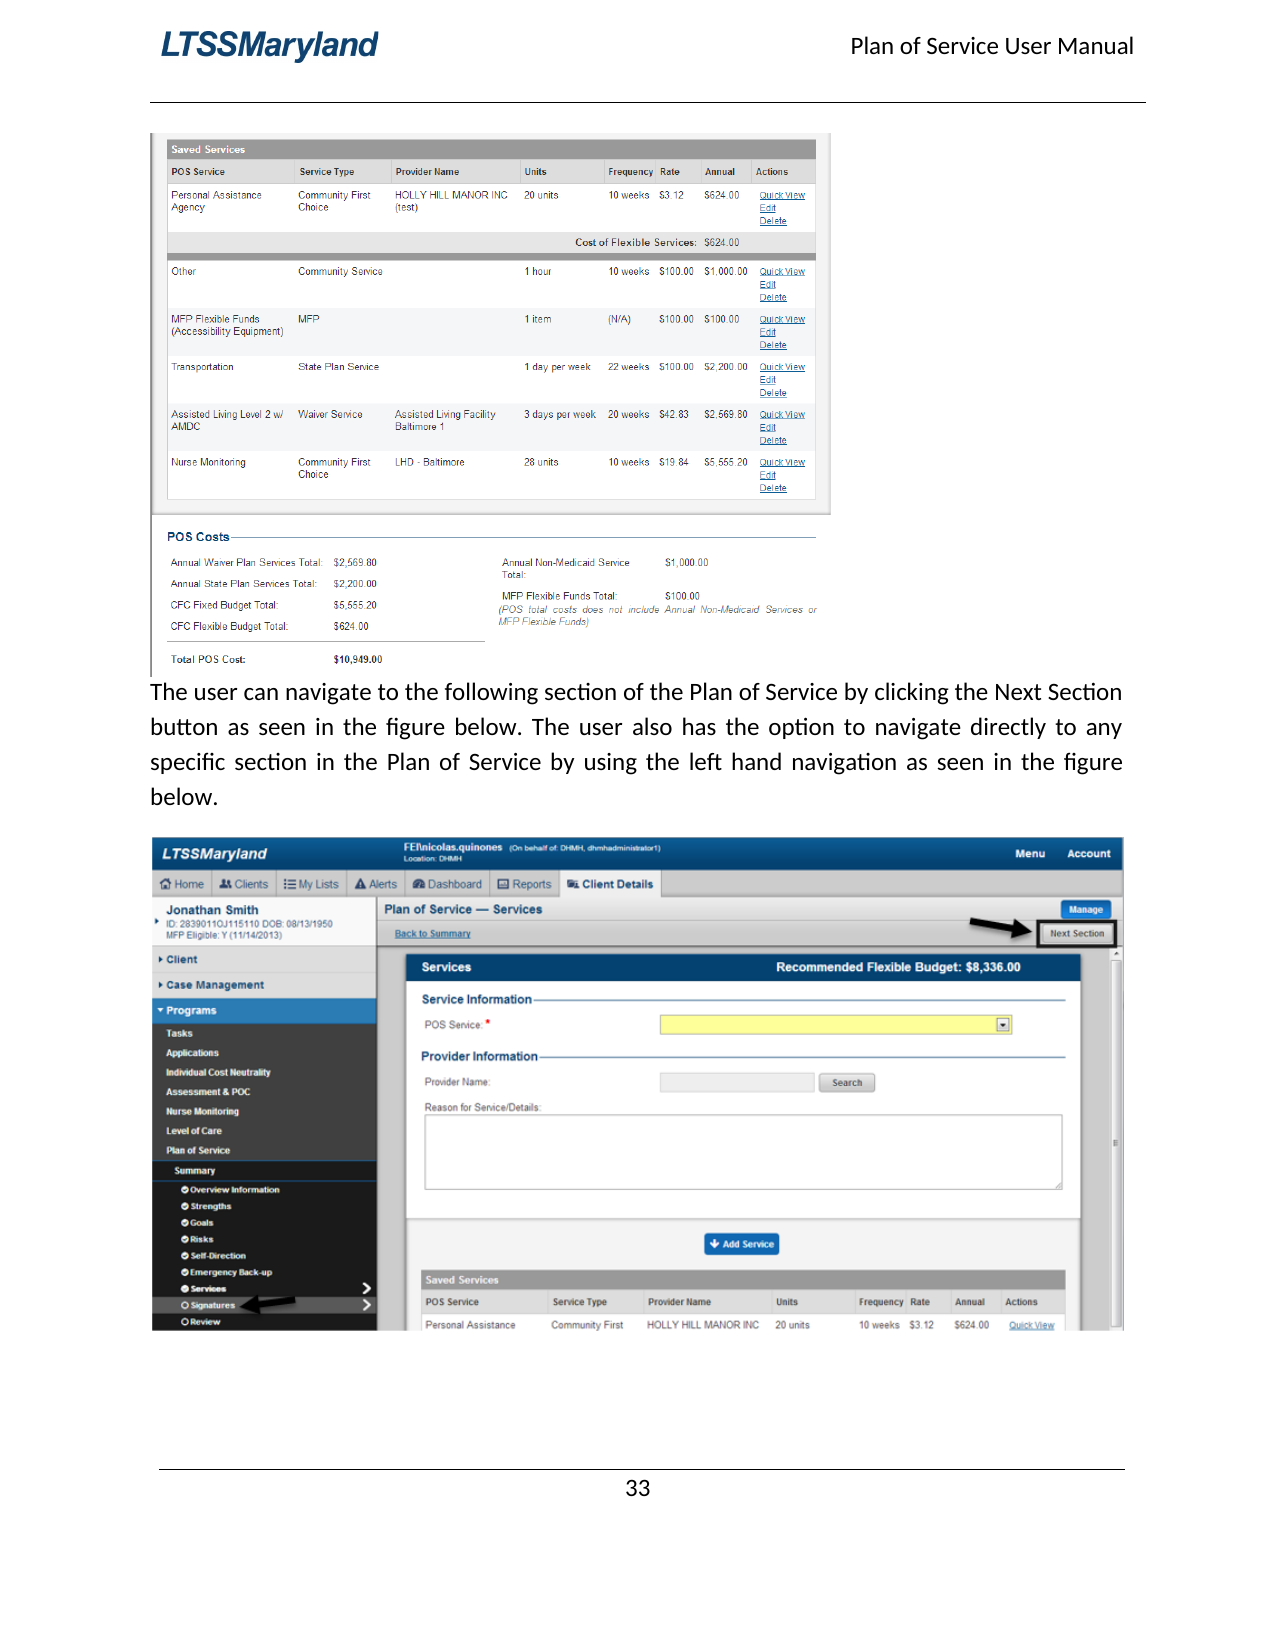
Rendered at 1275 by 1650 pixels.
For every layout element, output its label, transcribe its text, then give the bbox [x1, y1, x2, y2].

text The user can navigate to the following section of the Plan of Service by clicking the Next Section button as seen in the figure below. The user also has the option to navigate directly to any specific section in the Plan of Service by using the left hand navigation as seen in the figure below. [150, 676, 1125, 812]
picture [150, 133, 831, 677]
picture [161, 31, 379, 63]
picture [150, 837, 1124, 1333]
